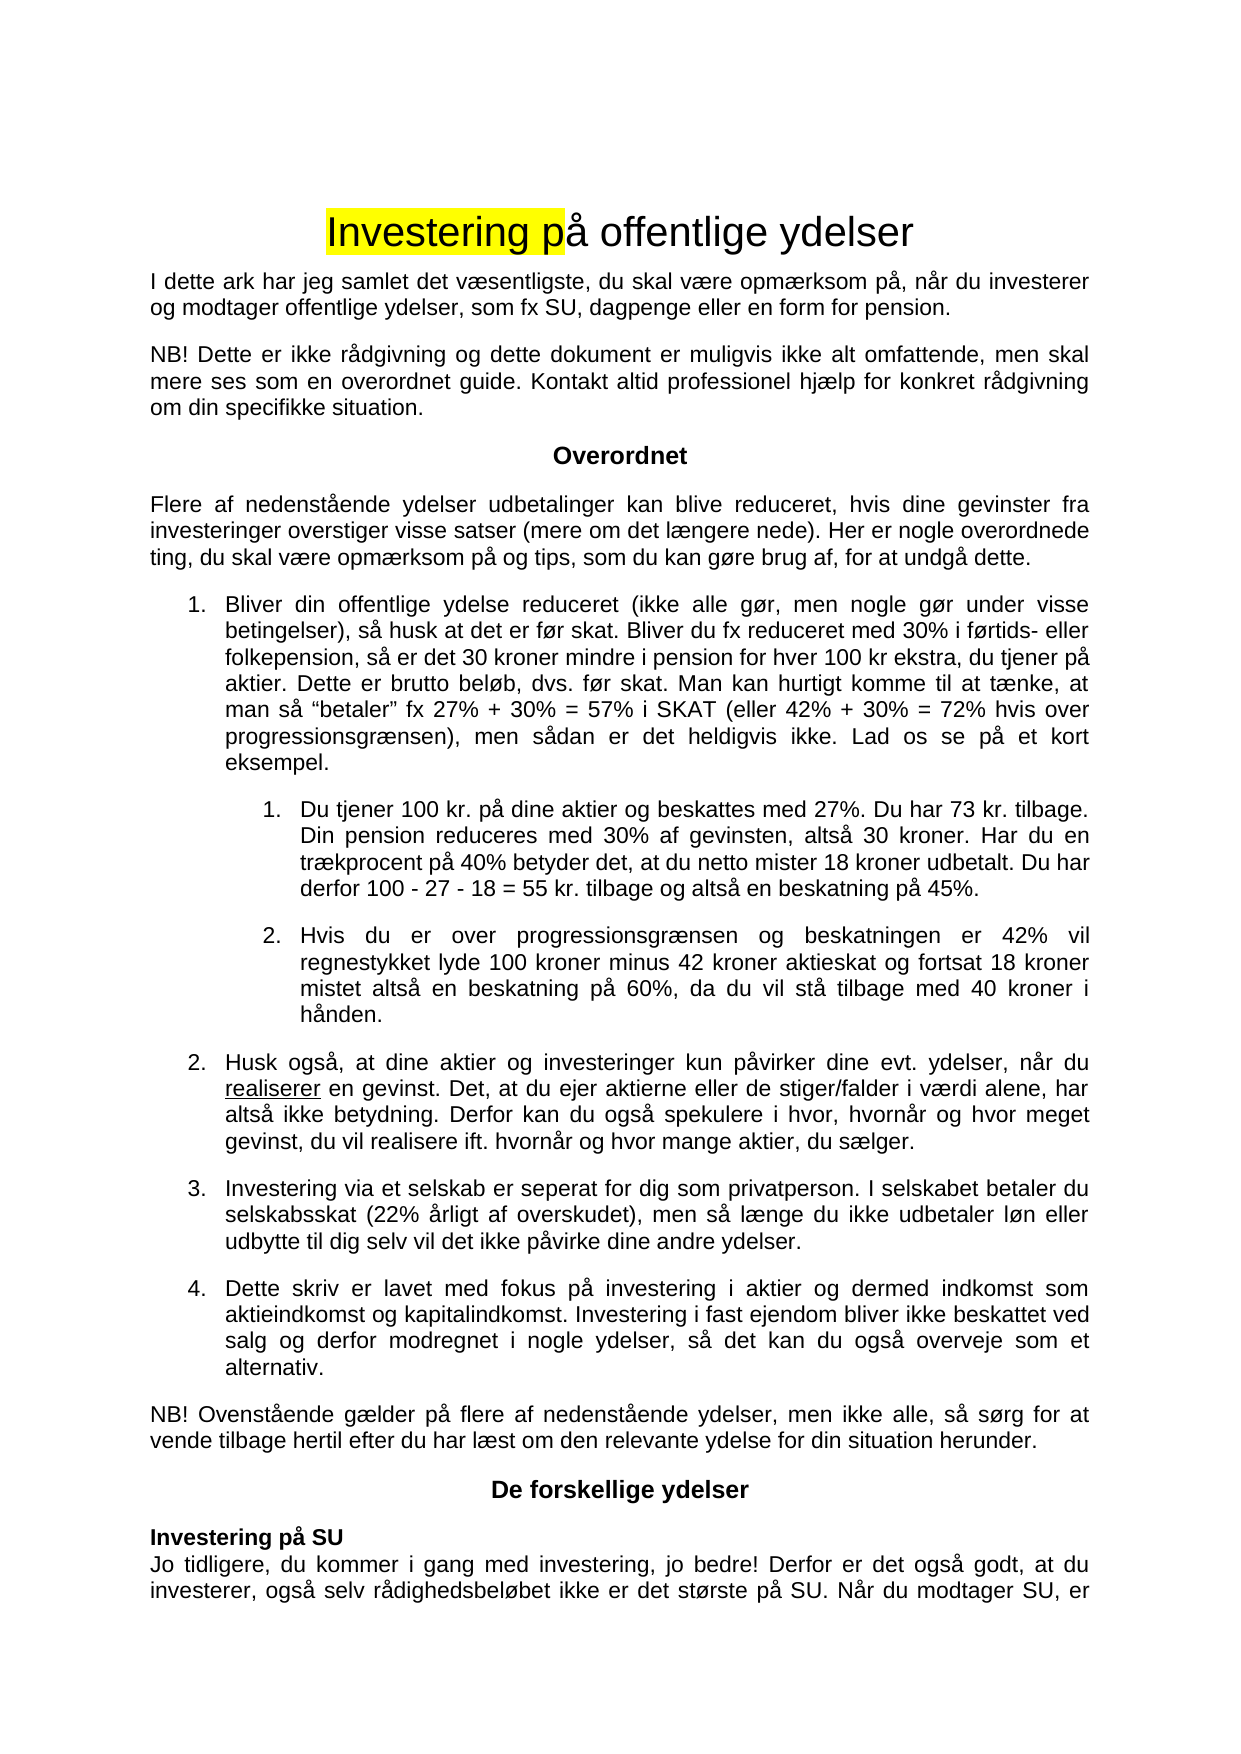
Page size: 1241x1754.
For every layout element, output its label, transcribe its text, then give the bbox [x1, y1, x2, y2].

list Investering via et selskab er seperat for dig som privatperson. I selskabet betaler du selskabsskat (22% årligt af overskudet), men så længe du ikke udbetaler løn eller udbytte til dig selv vil det ikke påvirke dine andre ydelser. [187, 1175, 1090, 1254]
text I dette ark har jeg samlet det væsentligste, du skal være opmærksom på, når du investerer og modtager offentlige ydelser, som fx SU, dagpenge eller en form for pension. [150, 268, 1090, 321]
list Bliver din offentlige ydelse reduceret (ikke alle gør, men nogle gør under visse betingelser), så husk at det er før skat. Bliver du fx reduceret med 30% i førtids- eller folkepension, så er det 30 kroner mindre i pension for hver 100 kr ekstra, du tjener på aktier. Dette er brutto beløb, dvs. før skat. Man kan hurtigt komme til at tænke, at man så “betaler” fx 27% + 30% = 57% i SKAT (eller 42% + 30% = 72% hvis over progressionsgrænsen), men sådan er det heldigvis ikke. Lad os se på et kort eksempel. [187, 591, 1090, 775]
subtitle Investering på offentlige ydelser [150, 150, 1090, 255]
list Hvis du er over progressionsgrænsen og beskatningen er 42% vil regnestykket lyde 100 kroner minus 42 kroner aktieskat og fortsat 18 kroner mistet altså en beskatning på 60%, da du vil stå tilbage med 40 kroner i hånden. [262, 922, 1090, 1028]
list Dette skriv er lavet med fokus på investering i aktier og dermed indkomst som aktieindkomst og kapitalindkomst. Investering i fast ejendom bliver ikke beskattet ved salg og derfor modregnet i nogle ydelser, så det kan du også overveje som et alternativ. [187, 1275, 1090, 1380]
text NB! Dette er ikke rådgivning og dette dokument er muligvis ikke alt omfattende, men skal mere ses som en overordnet guide. Kontakt altid professionel hjælp for konkret rådgivning om din specifikke situation. [150, 341, 1090, 421]
text Flere af nedenstående ydelser udbetalinger kan blive reduceret, hvis dine gevinster fra investeringer overstiger visse satser (mere om det længere nede). Her er nogle overordnede ting, du skal være opmærksom på og tips, som du kan gøre brug af, for at undgå dette. [150, 491, 1090, 570]
text NB! Ovenstående gælder på flere af nedenstående ydelser, men ikke alle, så sørg for at vende tilbage hertil efter du har læst om den relevante ydelse for din situation herunder. [150, 1401, 1090, 1454]
text De forskellige ydelser [150, 1474, 1090, 1503]
list Husk også, at dine aktier og investeringer kun påvirker dine evt. ydelser, når du realiserer en gevinst. Det, at du ejer aktierne eller de stiger/falder i værdi alene, har altså ikke betydning. Derfor kan du også spekulere i hvor, hvornår og hvor meget gevinst, du vil realisere ift. hvornår og hvor mange aktier, du sælger. [187, 1049, 1090, 1154]
text Investering på SU [150, 1524, 1090, 1551]
text Overordnet [150, 441, 1090, 470]
list Du tjener 100 kr. på dine aktier og beskattes med 27%. Du har 73 kr. tilbage. Din pension reduceres med 30% af gevinsten, altså 30 kroner. Har du en trækprocent på 40% betyder det, at du netto mister 18 kroner udbetalt. Du har derfor 100 - 27 - 18 = 55 kr. tilbage og altså en beskatning på 45%. [262, 796, 1090, 902]
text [150, 1551, 1090, 1603]
